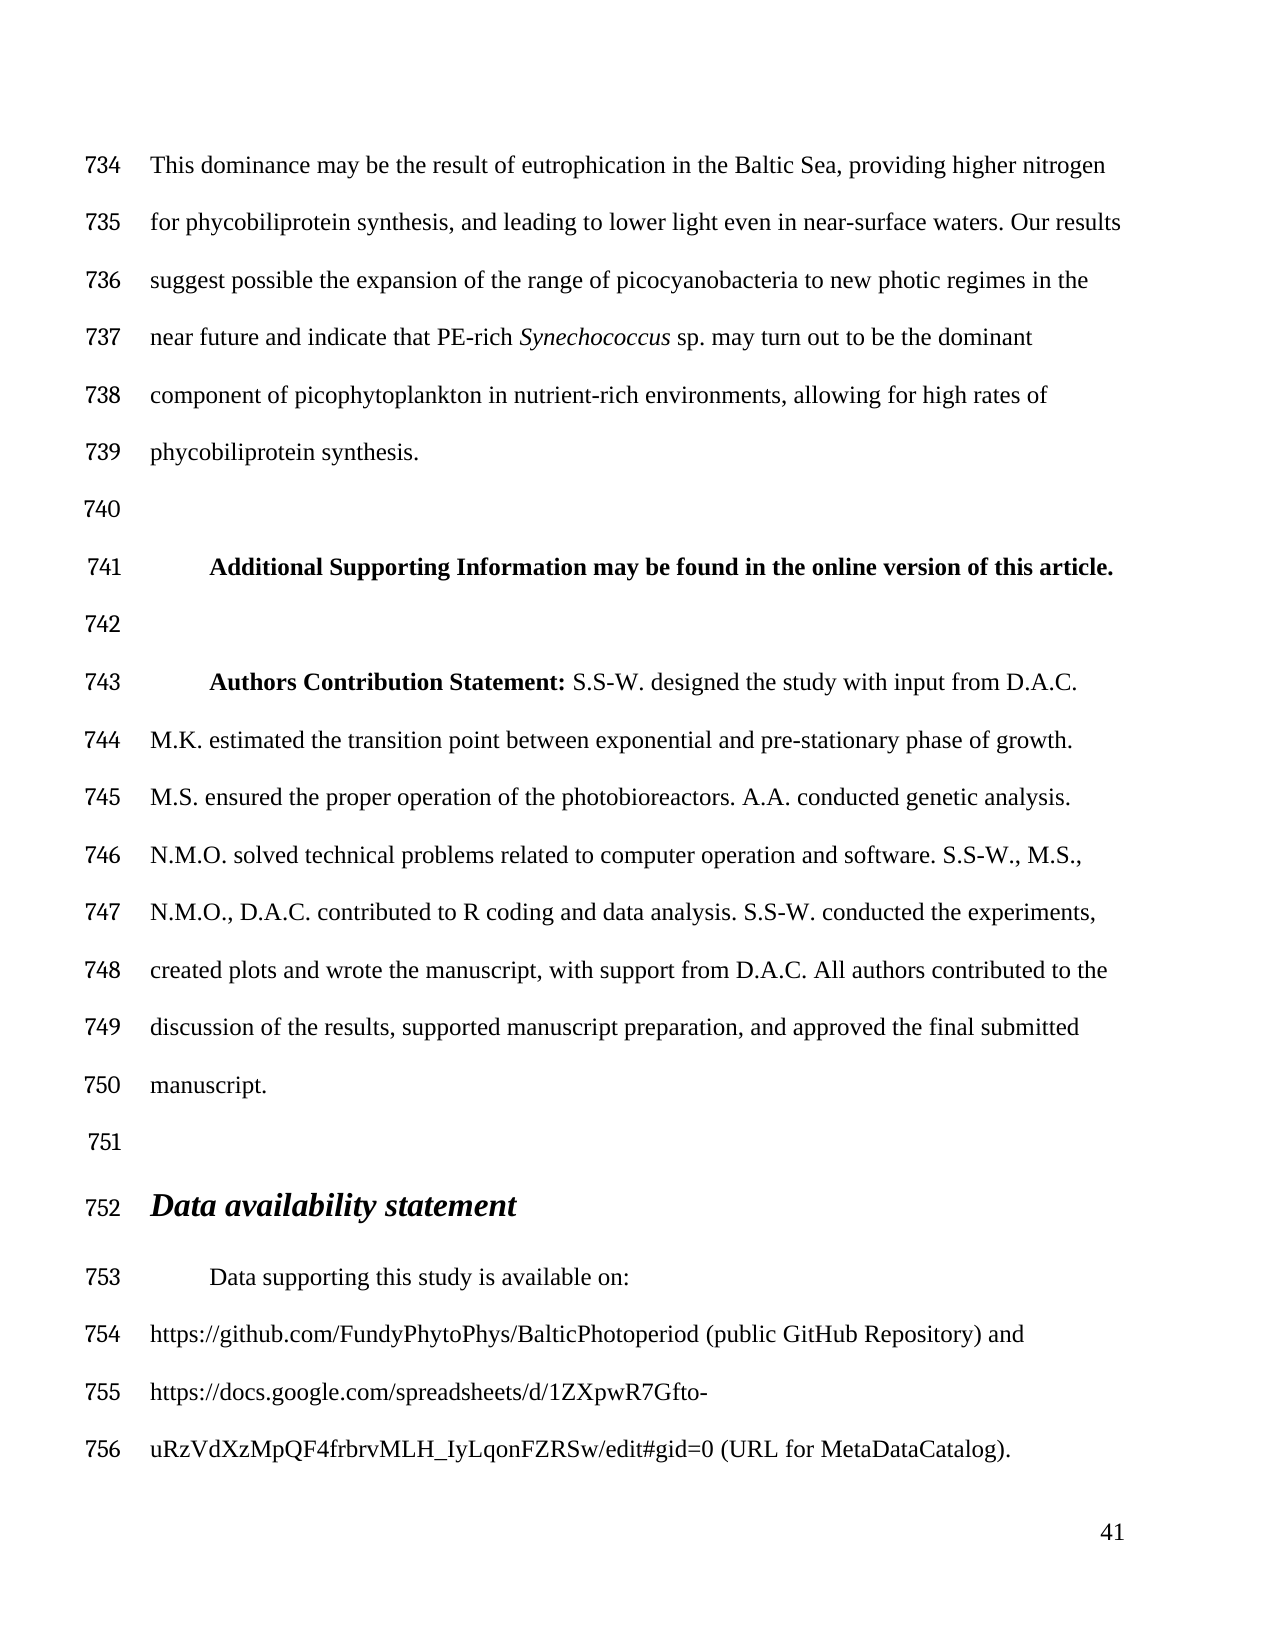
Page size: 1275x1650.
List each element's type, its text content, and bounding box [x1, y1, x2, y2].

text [150, 150, 1125, 466]
text Additional Supporting Information may be found in the online version of this article. [150, 552, 1125, 581]
text Authors Contribution Statement: S.S-W. designed the study with input from D.A.C. M.K. estimated the transition point between exponential and pre-stationary phase of growth. M.S. ensured the proper operation of the photobioreactors. A.A. conducted genetic analysis. N.M.O. solved technical problems related to computer operation and software. S.S-W., M.S., N.M.O., D.A.C. contributed to R coding and data analysis. S.S-W. conducted the experiments, created plots and wrote the manuscript, with support from D.A.C. All authors contributed to the discussion of the results, supported manuscript preparation, and approved the final submitted manuscript. [150, 667, 1125, 1099]
subtitle Data availability statement [150, 1185, 1125, 1223]
text Data supporting this study is available on: https://github.com/FundyPhytoPhys/BalticPhotoperiod (public GitHub Repository) and https://docs.google.com/spreadsheets/d/1ZXpwR7Gfto-uRzVdXzMpQF4frbrvMLH_IyLqonFZRSw/edit#gid=0 (URL for MetaDataCatalog). [150, 1262, 1125, 1463]
